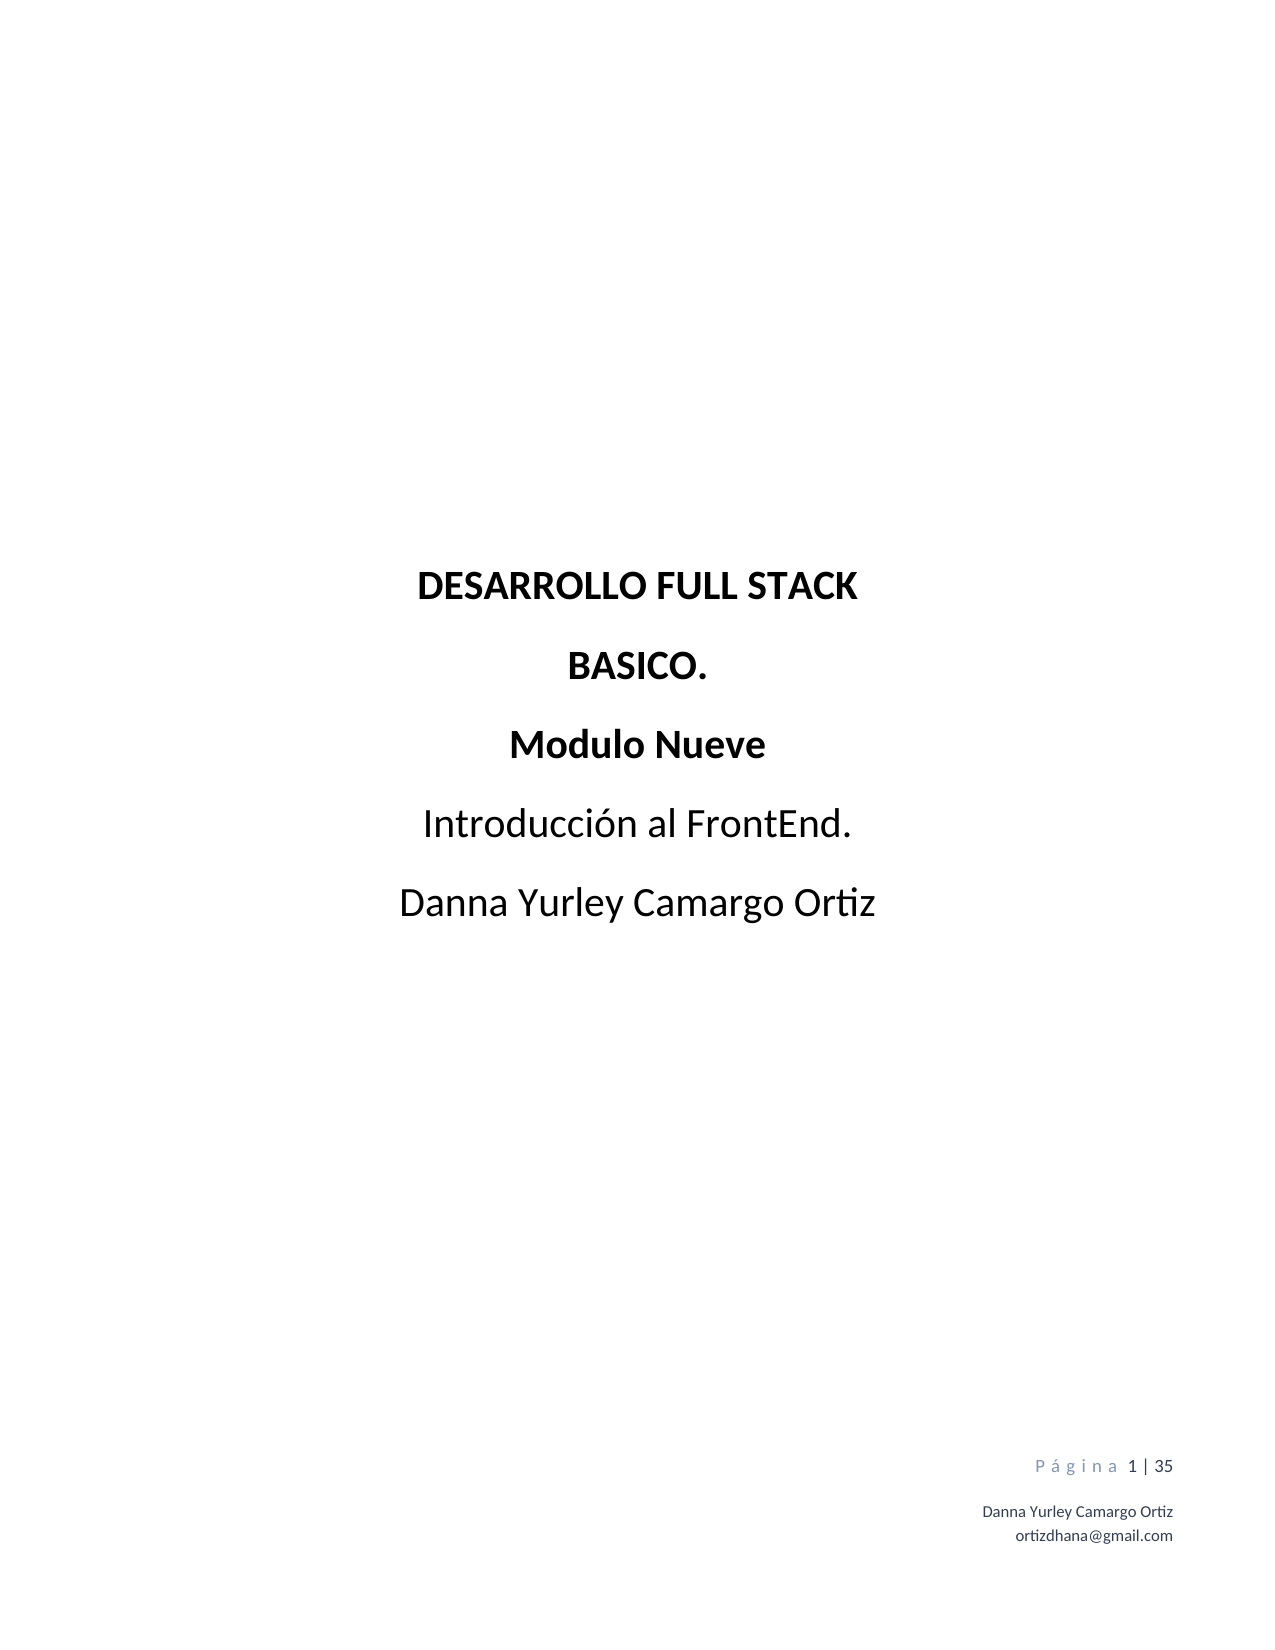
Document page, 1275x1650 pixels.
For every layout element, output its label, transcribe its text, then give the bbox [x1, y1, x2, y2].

text Danna Yurley Camargo Ortiz [75, 876, 1200, 927]
text Introducción al FrontEnd. [75, 797, 1200, 848]
text BASICO. [75, 639, 1200, 689]
text DESARROLLO FULL STACK [75, 559, 1200, 610]
text Modulo Nueve [75, 718, 1200, 769]
